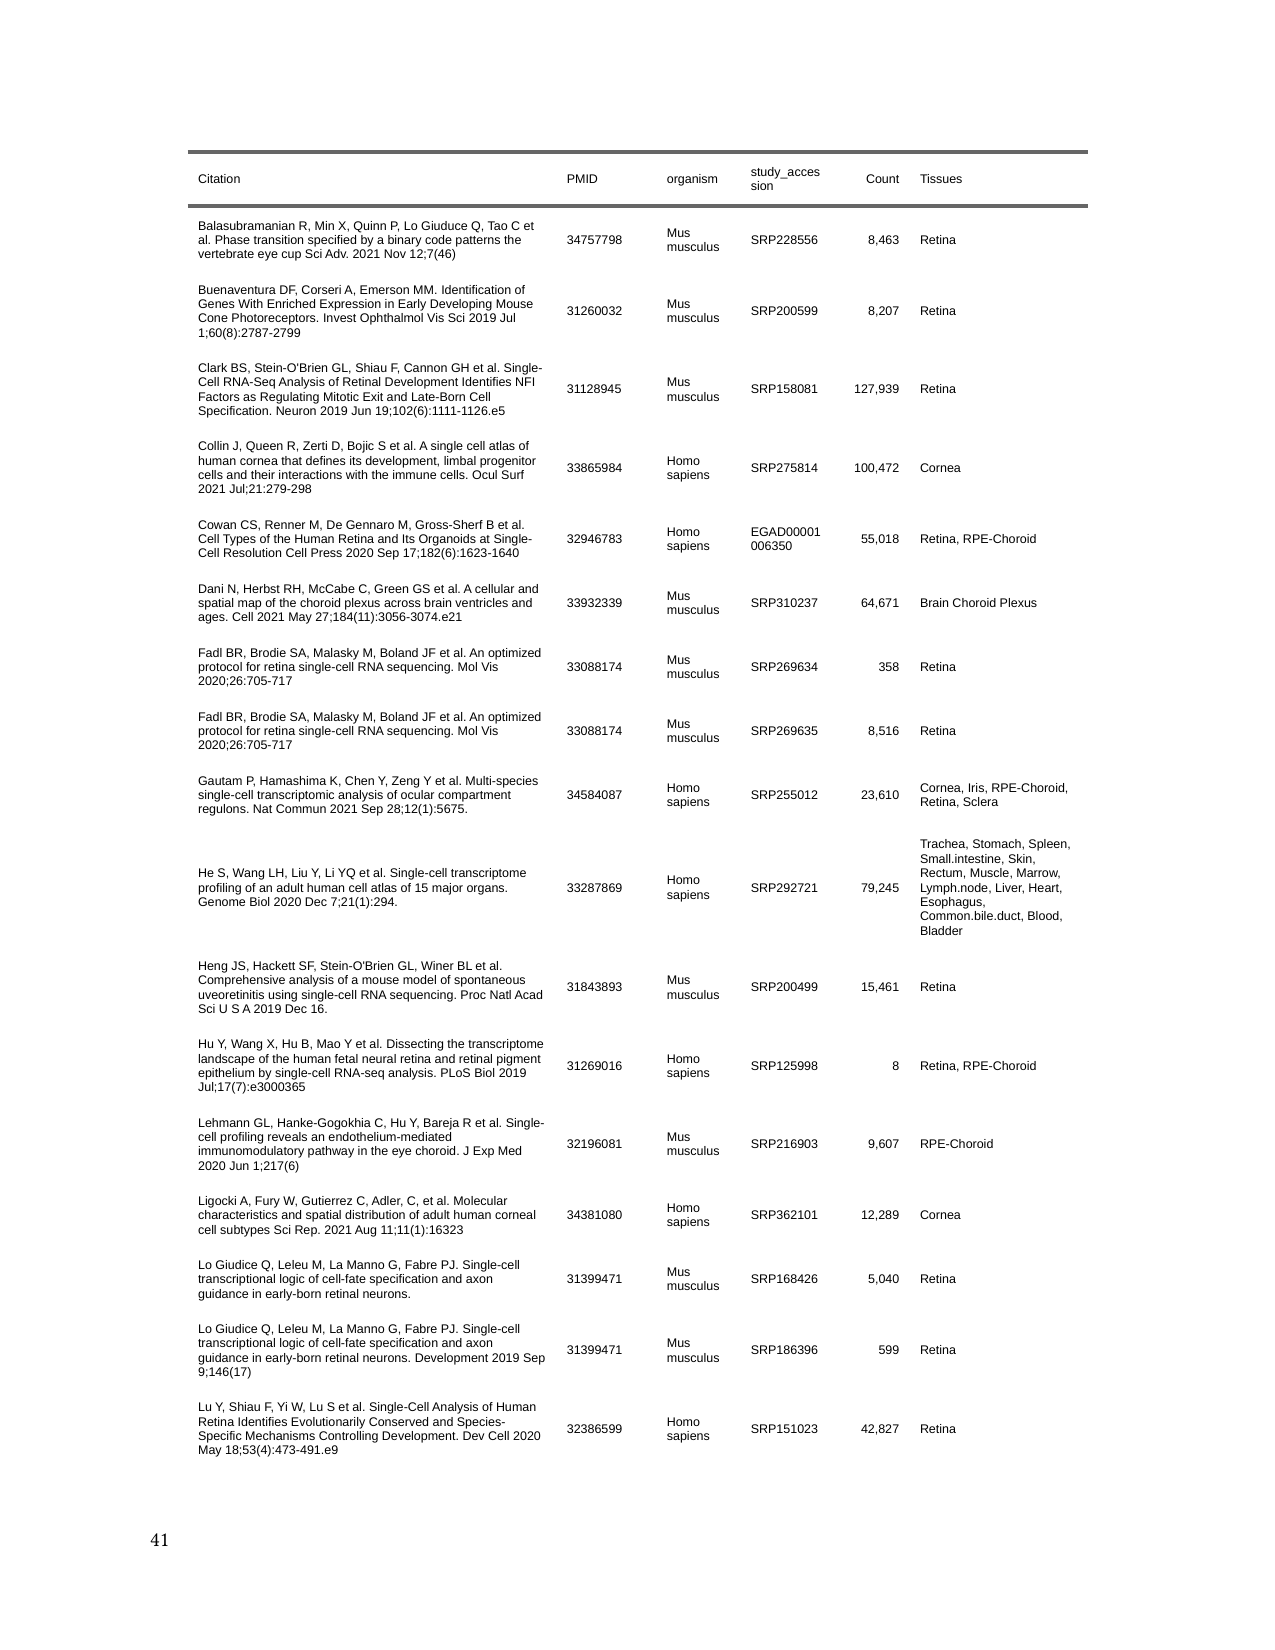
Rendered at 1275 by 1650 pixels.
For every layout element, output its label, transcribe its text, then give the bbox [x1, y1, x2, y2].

table_cell 79,245 [834, 827, 909, 948]
table_cell Fadl BR, Brodie SA, Malasky M, Boland JF et al. An optimized protocol for retina single-cell RNA sequencing. Mol Vis 2020;26:705-717 [188, 699, 556, 763]
table_cell Retina [909, 635, 1087, 699]
table_cell Homo sapiens [656, 763, 740, 827]
table_cell SRP362101 [740, 1183, 834, 1247]
table_header organism [656, 154, 740, 204]
table_cell 12,289 [834, 1183, 909, 1247]
table_cell 32196081 [556, 1105, 656, 1183]
table_cell Cowan CS, Renner M, De Gennaro M, Gross-Sherf B et al. Cell Types of the Human Retina and Its Organoids at Single-Cell Resolution Cell Press 2020 Sep 17;182(6):1623-1640 [188, 507, 556, 571]
table_cell 100,472 [834, 429, 909, 507]
table_header Tissues [909, 154, 1087, 204]
table_cell 599 [834, 1311, 909, 1389]
table_cell 31128945 [556, 350, 656, 428]
table_cell Retina, RPE-Choroid [909, 1026, 1087, 1105]
table_cell Homo sapiens [656, 827, 740, 948]
table_cell SRP269634 [740, 635, 834, 699]
table_cell Collin J, Queen R, Zerti D, Bojic S et al. A single cell atlas of human cornea that defines its development, limbal progenitor cells and their interactions with the immune cells. Ocul Surf 2021 Jul;21:279-298 [188, 429, 556, 507]
table_cell SRP228556 [740, 208, 834, 272]
table_cell 31399471 [556, 1247, 656, 1311]
table_cell Mus musculus [656, 272, 740, 350]
table_cell SRP186396 [740, 1311, 834, 1389]
table_cell Retina [909, 208, 1087, 272]
table_cell Mus musculus [656, 571, 740, 635]
table_cell Retina, RPE-Choroid [909, 507, 1087, 571]
table_cell SRP158081 [740, 350, 834, 428]
table_cell Homo sapiens [656, 1026, 740, 1105]
table_cell 9,607 [834, 1105, 909, 1183]
table_cell Brain Choroid Plexus [909, 571, 1087, 635]
table_cell Mus musculus [656, 1311, 740, 1389]
table_cell Homo sapiens [656, 1389, 740, 1468]
table_cell 42,827 [834, 1389, 909, 1468]
table_cell 8,516 [834, 699, 909, 763]
table_cell 23,610 [834, 763, 909, 827]
table_cell Mus musculus [656, 948, 740, 1026]
table_cell Hu Y, Wang X, Hu B, Mao Y et al. Dissecting the transcriptome landscape of the human fetal neural retina and retinal pigment epithelium by single-cell RNA-seq analysis. PLoS Biol 2019 Jul;17(7):e3000365 [188, 1026, 556, 1105]
table_cell Lo Giudice Q, Leleu M, La Manno G, Fabre PJ. Single-cell transcriptional logic of cell-fate specification and axon guidance in early-born retinal neurons. Development 2019 Sep 9;146(17) [188, 1311, 556, 1389]
table_cell Buenaventura DF, Corseri A, Emerson MM. Identification of Genes With Enriched Expression in Early Developing Mouse Cone Photoreceptors. Invest Ophthalmol Vis Sci 2019 Jul 1;60(8):2787-2799 [188, 272, 556, 350]
table_cell Mus musculus [656, 1105, 740, 1183]
table_cell Retina [909, 1311, 1087, 1389]
table_cell 34381080 [556, 1183, 656, 1247]
table_cell Ligocki A, Fury W, Gutierrez C, Adler, C, et al. Molecular characteristics and spatial distribution of adult human corneal cell subtypes Sci Rep. 2021 Aug 11;11(1):16323 [188, 1183, 556, 1247]
table_cell Fadl BR, Brodie SA, Malasky M, Boland JF et al. An optimized protocol for retina single-cell RNA sequencing. Mol Vis 2020;26:705-717 [188, 635, 556, 699]
table_cell Heng JS, Hackett SF, Stein-O'Brien GL, Winer BL et al. Comprehensive analysis of a mouse model of spontaneous uveoretinitis using single-cell RNA sequencing. Proc Natl Acad Sci U S A 2019 Dec 16. [188, 948, 556, 1026]
table_cell Mus musculus [656, 208, 740, 272]
table_cell Retina [909, 350, 1087, 428]
table_cell Retina [909, 1247, 1087, 1311]
table_cell Mus musculus [656, 1247, 740, 1311]
table_cell SRP292721 [740, 827, 834, 948]
table_cell SRP255012 [740, 763, 834, 827]
table_cell 8 [834, 1026, 909, 1105]
table_cell SRP151023 [740, 1389, 834, 1468]
table_cell Balasubramanian R, Min X, Quinn P, Lo Giuduce Q, Tao C et al. Phase transition specified by a binary code patterns the vertebrate eye cup Sci Adv. 2021 Nov 12;7(46) [188, 208, 556, 272]
table_cell Mus musculus [656, 350, 740, 428]
table_cell SRP310237 [740, 571, 834, 635]
table_cell Clark BS, Stein-O'Brien GL, Shiau F, Cannon GH et al. Single-Cell RNA-Seq Analysis of Retinal Development Identifies NFI Factors as Regulating Mitotic Exit and Late-Born Cell Specification. Neuron 2019 Jun 19;102(6):1111-1126.e5 [188, 350, 556, 428]
table_cell 8,463 [834, 208, 909, 272]
table_cell 33088174 [556, 699, 656, 763]
table_cell SRP125998 [740, 1026, 834, 1105]
table_cell Retina [909, 948, 1087, 1026]
table_cell 33287869 [556, 827, 656, 948]
table_header study_accession [740, 154, 834, 204]
table_cell 5,040 [834, 1247, 909, 1311]
table_cell 33088174 [556, 635, 656, 699]
table_cell Cornea [909, 1183, 1087, 1247]
table_cell 55,018 [834, 507, 909, 571]
table_header Citation [188, 154, 556, 204]
table_cell 32386599 [556, 1389, 656, 1468]
table_cell Lehmann GL, Hanke-Gogokhia C, Hu Y, Bareja R et al. Single-cell profiling reveals an endothelium-mediated immunomodulatory pathway in the eye choroid. J Exp Med 2020 Jun 1;217(6) [188, 1105, 556, 1183]
table_cell Trachea, Stomach, Spleen, Small.intestine, Skin, Rectum, Muscle, Marrow, Lymph.node, Liver, Heart, Esophagus, Common.bile.duct, Blood, Bladder [909, 827, 1087, 948]
table_cell 358 [834, 635, 909, 699]
table_cell Homo sapiens [656, 429, 740, 507]
table_cell EGAD00001006350 [740, 507, 834, 571]
table_cell SRP168426 [740, 1247, 834, 1311]
table_cell Cornea, Iris, RPE-Choroid, Retina, Sclera [909, 763, 1087, 827]
table_cell Retina [909, 272, 1087, 350]
table_cell 33932339 [556, 571, 656, 635]
table_cell Dani N, Herbst RH, McCabe C, Green GS et al. A cellular and spatial map of the choroid plexus across brain ventricles and ages. Cell 2021 May 27;184(11):3056-3074.e21 [188, 571, 556, 635]
table_cell 32946783 [556, 507, 656, 571]
table_cell RPE-Choroid [909, 1105, 1087, 1183]
table_cell SRP269635 [740, 699, 834, 763]
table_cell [188, 1389, 556, 1468]
table_cell SRP200499 [740, 948, 834, 1026]
table_cell 31843893 [556, 948, 656, 1026]
table_cell 34757798 [556, 208, 656, 272]
table_cell 31399471 [556, 1311, 656, 1389]
table_cell 64,671 [834, 571, 909, 635]
table_cell 33865984 [556, 429, 656, 507]
table_cell Homo sapiens [656, 1183, 740, 1247]
table_cell SRP200599 [740, 272, 834, 350]
table_cell 127,939 [834, 350, 909, 428]
table_cell Retina [909, 699, 1087, 763]
table_cell Mus musculus [656, 635, 740, 699]
table_cell Lo Giudice Q, Leleu M, La Manno G, Fabre PJ. Single-cell transcriptional logic of cell-fate specification and axon guidance in early-born retinal neurons. [188, 1247, 556, 1311]
table_cell 34584087 [556, 763, 656, 827]
table_cell SRP216903 [740, 1105, 834, 1183]
table_cell He S, Wang LH, Liu Y, Li YQ et al. Single-cell transcriptome profiling of an adult human cell atlas of 15 major organs. Genome Biol 2020 Dec 7;21(1):294. [188, 827, 556, 948]
table_header PMID [556, 154, 656, 204]
table_cell SRP275814 [740, 429, 834, 507]
table_header Count [834, 154, 909, 204]
table_cell 31260032 [556, 272, 656, 350]
table_cell Gautam P, Hamashima K, Chen Y, Zeng Y et al. Multi-species single-cell transcriptomic analysis of ocular compartment regulons. Nat Commun 2021 Sep 28;12(1):5675. [188, 763, 556, 827]
table_cell 31269016 [556, 1026, 656, 1105]
table_cell Retina [909, 1389, 1087, 1468]
table_cell 8,207 [834, 272, 909, 350]
table_cell 15,461 [834, 948, 909, 1026]
table_cell Cornea [909, 429, 1087, 507]
table_cell Homo sapiens [656, 507, 740, 571]
table_cell Mus musculus [656, 699, 740, 763]
